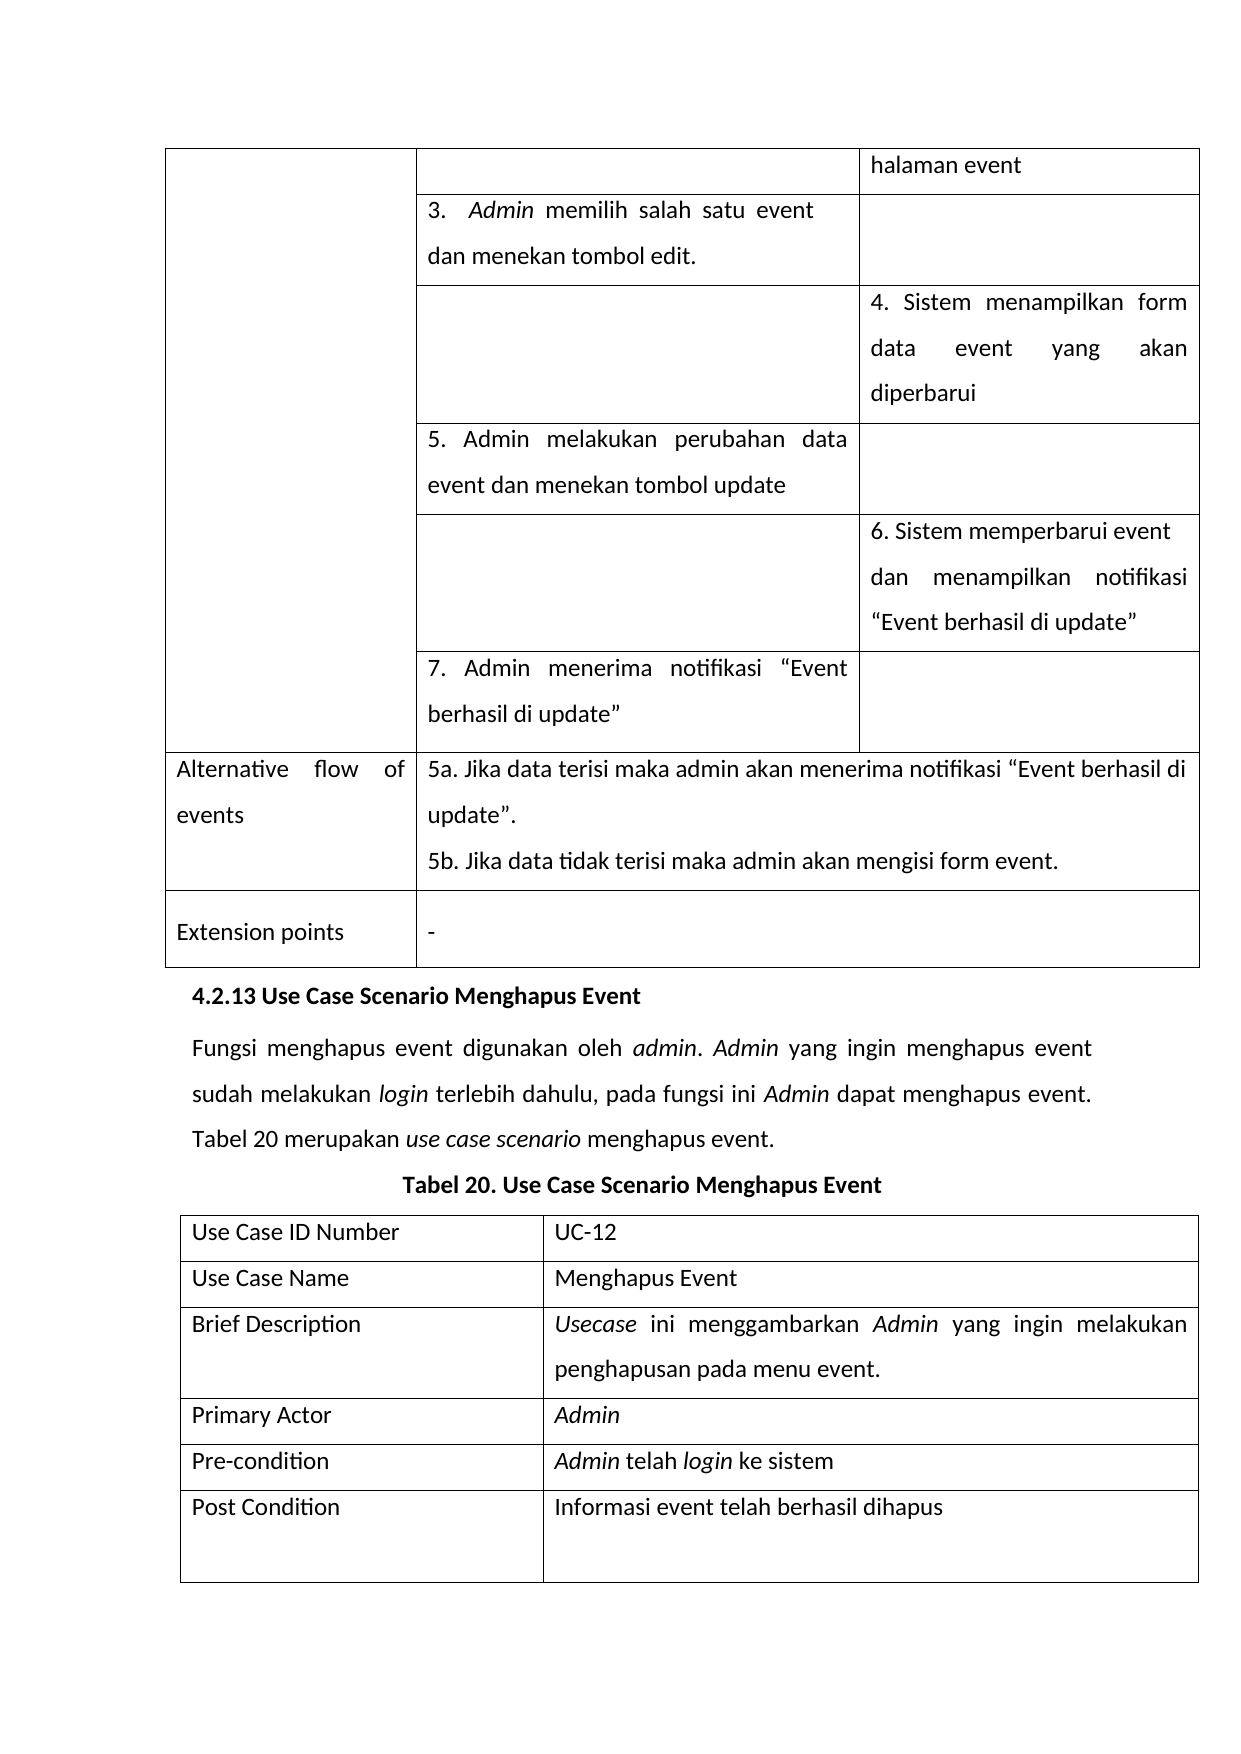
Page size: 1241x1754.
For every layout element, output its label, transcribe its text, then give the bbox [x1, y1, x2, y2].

table_header Use Case ID Number [181, 1216, 543, 1261]
table_cell [860, 195, 1199, 285]
table_cell [417, 149, 859, 193]
text Tabel 20. Use Case Scenario Menghapus Event [192, 1169, 1092, 1200]
table_cell 5a. Jika data terisi maka admin akan menerima notifikasi “Event berhasil di update”. 5b. Jika data tidak terisi maka admin akan mengisi form event. [417, 753, 1199, 889]
table_cell [417, 286, 859, 422]
table_cell Extension points [166, 891, 416, 967]
table_cell Menghapus Event [544, 1262, 1198, 1307]
subtitle 4.2.13 Use Case Scenario Menghapus Event [192, 980, 1092, 1011]
table_cell Admin telah login ke sistem [544, 1445, 1198, 1490]
table_cell 5. Admin melakukan perubahan data event dan menekan tombol update [417, 424, 859, 514]
table_cell [860, 424, 1199, 514]
table_cell Use Case Name [181, 1262, 543, 1307]
table_cell Usecase ini menggambarkan Admin yang ingin melakukan penghapusan pada menu event. [544, 1308, 1198, 1398]
table_cell Alternative flow of events [166, 753, 416, 889]
table_header UC-12 [544, 1216, 1198, 1261]
table_cell 7. Admin menerima notifikasi “Event berhasil di update” [417, 652, 859, 752]
table_cell Post Condition [181, 1491, 543, 1582]
table_cell Admin [544, 1399, 1198, 1444]
table_cell Brief Description [181, 1308, 543, 1398]
table_cell 3. Admin memilih salah satu event dan menekan tombol edit. [417, 195, 859, 285]
table_cell 6. Sistem memperbarui event dan menampilkan notifikasi “Event berhasil di update” [860, 515, 1199, 651]
text Fungsi menghapus event digunakan oleh admin. Admin yang ingin menghapus event sudah melakukan login terlebih dahulu, pada fungsi ini Admin dapat menghapus event. Tabel 20 merupakan use case scenario menghapus event. [192, 1032, 1092, 1154]
table_cell Informasi event telah berhasil dihapus [544, 1491, 1198, 1582]
table_cell 4. Sistem menampilkan form data event yang akan diperbarui [860, 286, 1199, 422]
table_cell - [417, 891, 1199, 967]
table_cell Pre-condition [181, 1445, 543, 1490]
table_cell Primary Actor [181, 1399, 543, 1444]
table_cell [860, 149, 1199, 193]
table_cell [417, 515, 859, 651]
table_cell [860, 652, 1199, 752]
